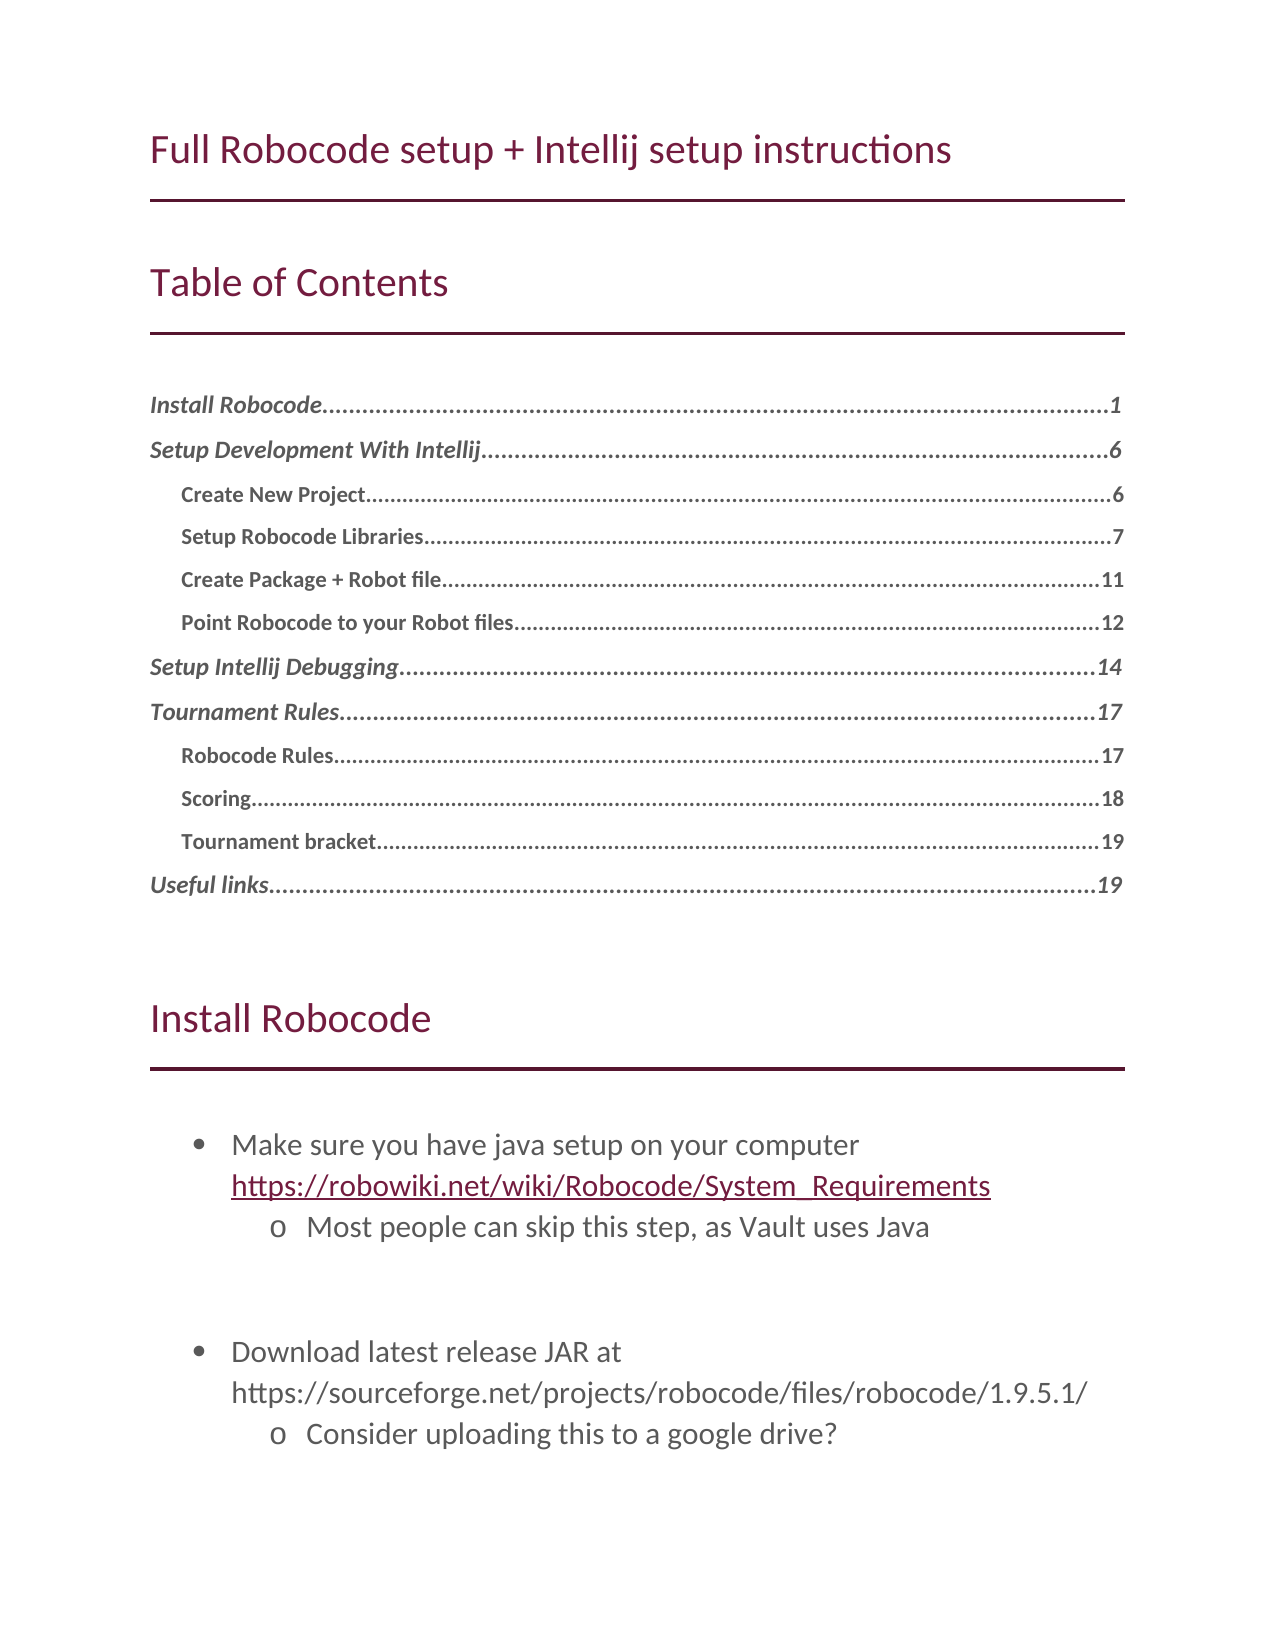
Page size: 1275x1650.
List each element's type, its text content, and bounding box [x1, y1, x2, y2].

subtitle Install Robocode [150, 992, 1125, 1067]
list Download latest release JAR at https://sourceforge.net/projects/robocode/files/robocode/1.9.5.1/ [194, 1332, 1125, 1411]
list Make sure you have java setup on your computer https://robowiki.net/wiki/Robocode/System_Requirements [194, 1124, 1125, 1204]
list Most people can skip this step, as Vault uses Java [269, 1207, 1125, 1247]
subtitle Full Robocode setup + Intellij setup instructions [150, 123, 1125, 199]
list Consider uploading this to a google drive? [269, 1414, 1125, 1454]
